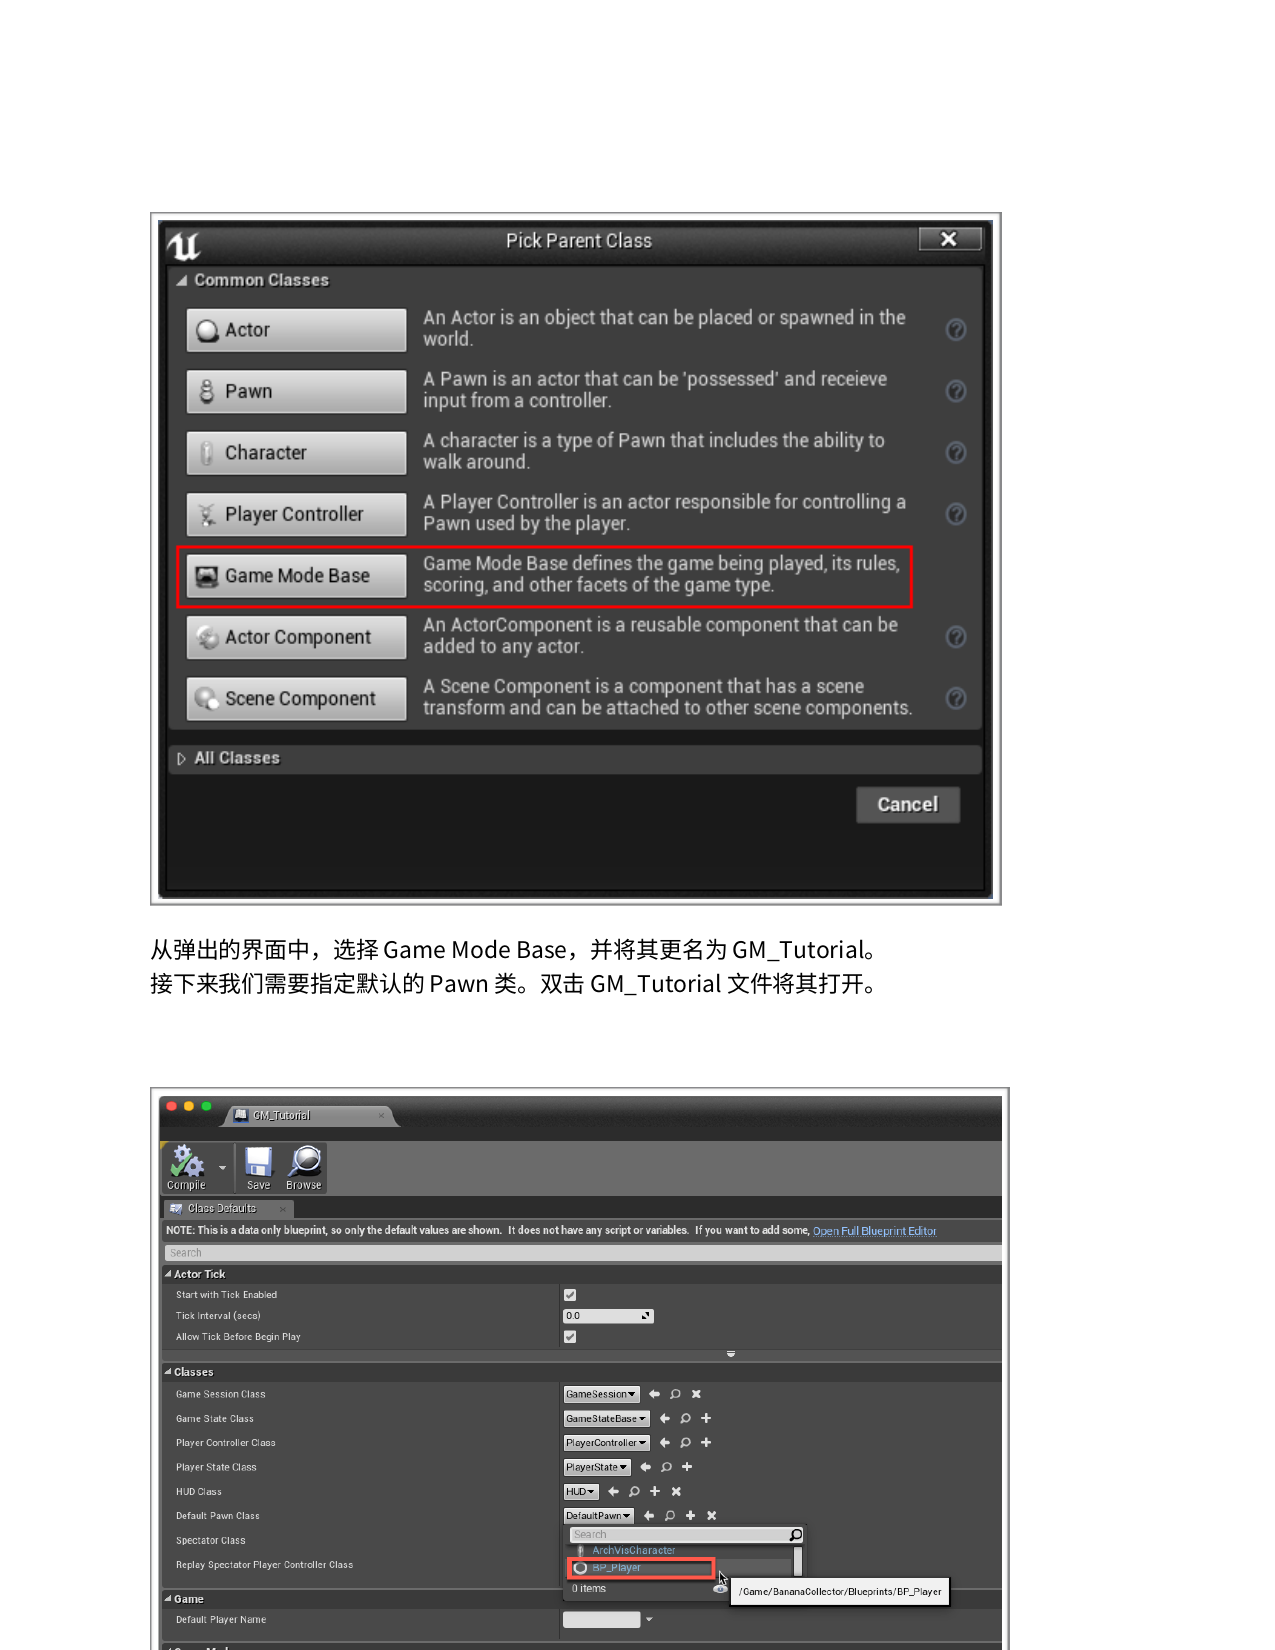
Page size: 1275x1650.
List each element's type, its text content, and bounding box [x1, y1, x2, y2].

text 接下来我们需要指定默认的Pawn类。双击GM_Tutorial文件将其打开。 [150, 966, 1125, 999]
picture [150, 212, 1002, 908]
picture [150, 1087, 1010, 1650]
